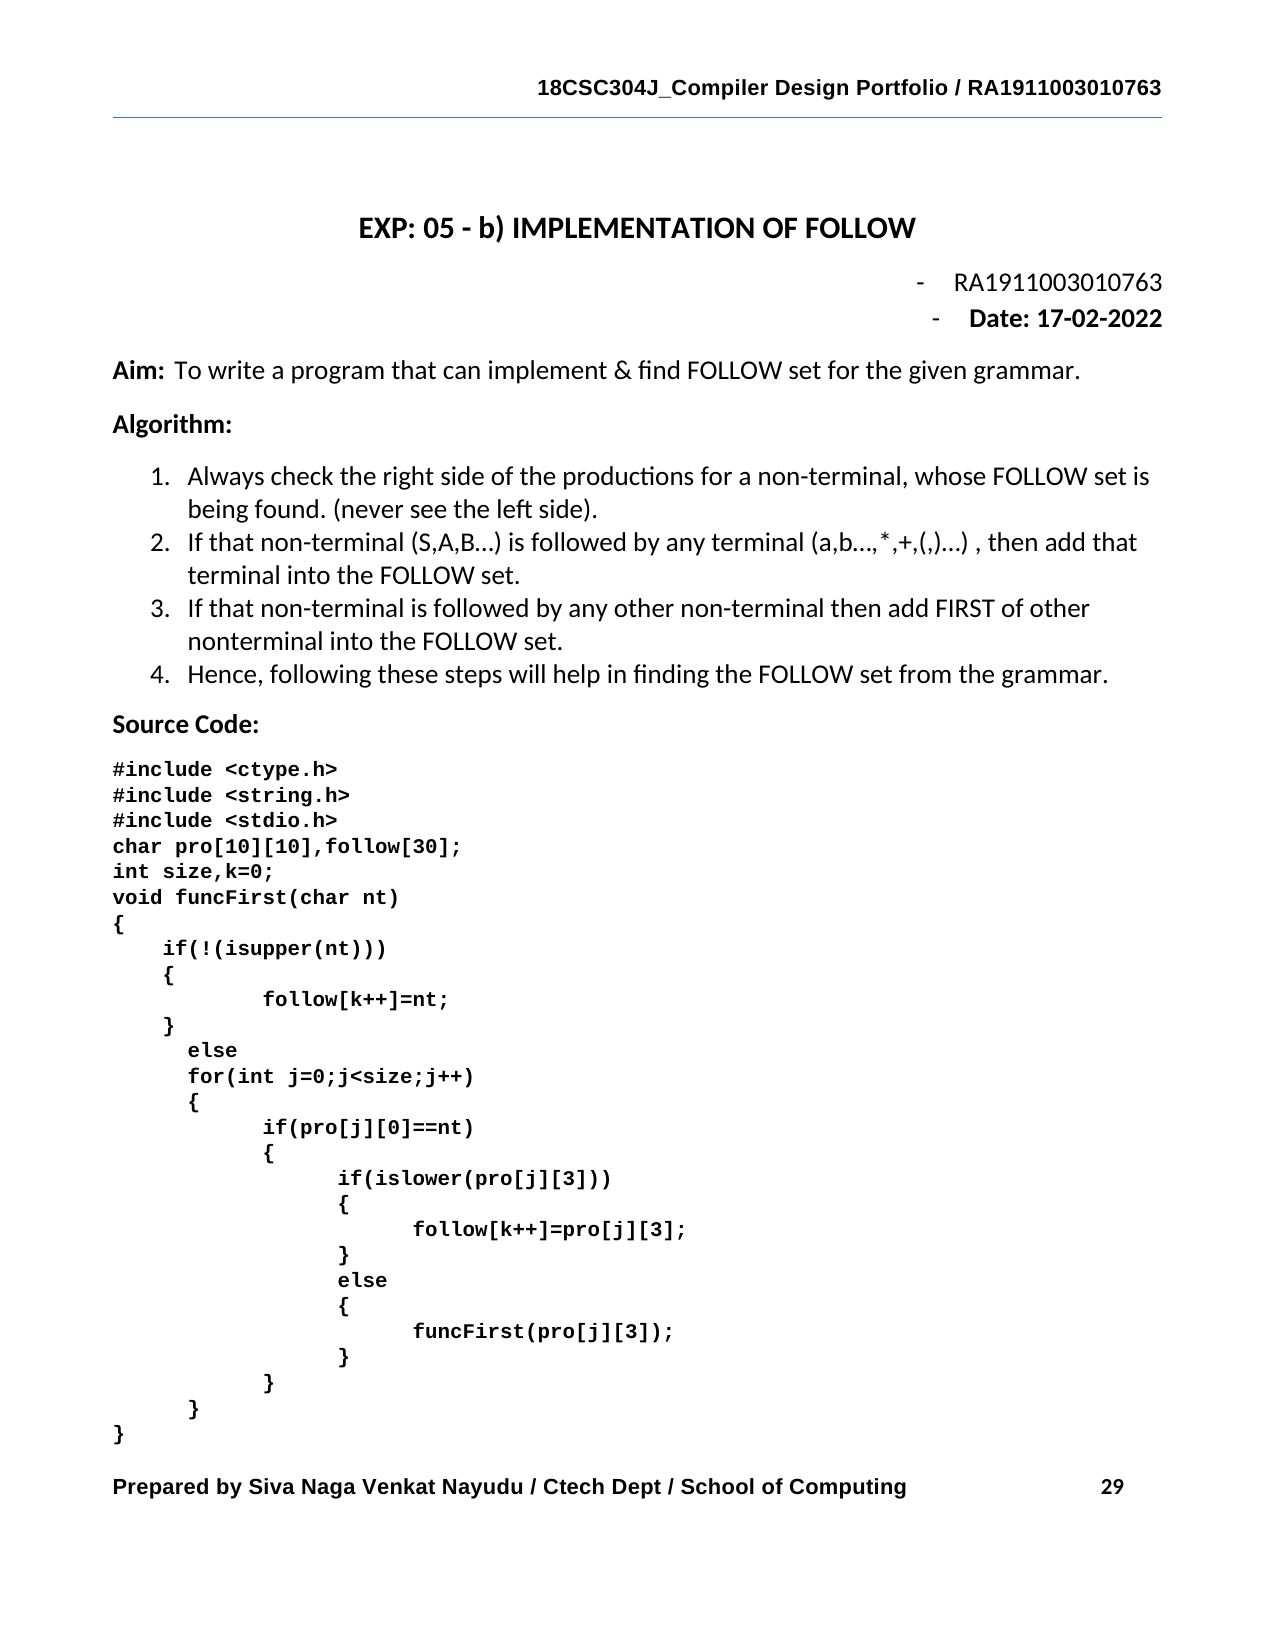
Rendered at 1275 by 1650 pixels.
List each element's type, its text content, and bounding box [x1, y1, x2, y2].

text #include <ctype.h> [112, 759, 1162, 783]
text { [112, 1295, 1162, 1319]
text } [112, 1397, 1162, 1421]
text #include <stdio.h> [112, 811, 1162, 834]
text else [112, 1040, 1162, 1064]
text funcFirst(pro[j][3]); [112, 1321, 1162, 1344]
text follow[k++]=nt; [112, 989, 1162, 1013]
text } [112, 1244, 1162, 1268]
text char pro[10][10],follow[30]; [112, 836, 1162, 860]
text Aim: To write a program that can implement & find FOLLOW set for the given grammar. [112, 353, 1162, 387]
text } [112, 1423, 1162, 1447]
list If that non-terminal is followed by any other non-terminal then add FIRST of other nonterminal into the FOLLOW set. [150, 591, 1162, 657]
list Always check the right side of the productions for a non-terminal, whose FOLLOW set is being found. (never see the left side). [150, 459, 1162, 525]
text Source Code: [112, 707, 1162, 740]
text } [112, 1346, 1162, 1370]
text { [112, 964, 1162, 987]
list Hence, following these steps will help in finding the FOLLOW set from the grammar. [150, 657, 1162, 691]
text EXP: 05 - b) IMPLEMENTATION OF FOLLOW [112, 208, 1162, 246]
text int size,k=0; [112, 862, 1162, 885]
text Algorithm: [112, 407, 1162, 440]
text } [112, 1372, 1162, 1396]
list Date: 17-02-2022 [150, 301, 1162, 334]
text { [112, 1193, 1162, 1217]
text { [112, 913, 1162, 936]
text if(islower(pro[j][3])) [112, 1168, 1162, 1191]
text if(pro[j][0]==nt) [112, 1117, 1162, 1140]
text #include <string.h> [112, 785, 1162, 809]
text else [112, 1270, 1162, 1293]
text follow[k++]=pro[j][3]; [112, 1219, 1162, 1242]
text { [112, 1091, 1162, 1115]
text { [112, 1142, 1162, 1166]
text void funcFirst(char nt) [112, 887, 1162, 911]
text for(int j=0;j<size;j++) [112, 1066, 1162, 1089]
text } [112, 1015, 1162, 1038]
list If that non-terminal (S,A,B…) is followed by any terminal (a,b…,*,+,(,)…) , then add that terminal into the FOLLOW set. [150, 525, 1162, 591]
text if(!(isupper(nt))) [112, 938, 1162, 962]
list RA1911003010763 [150, 266, 1162, 299]
